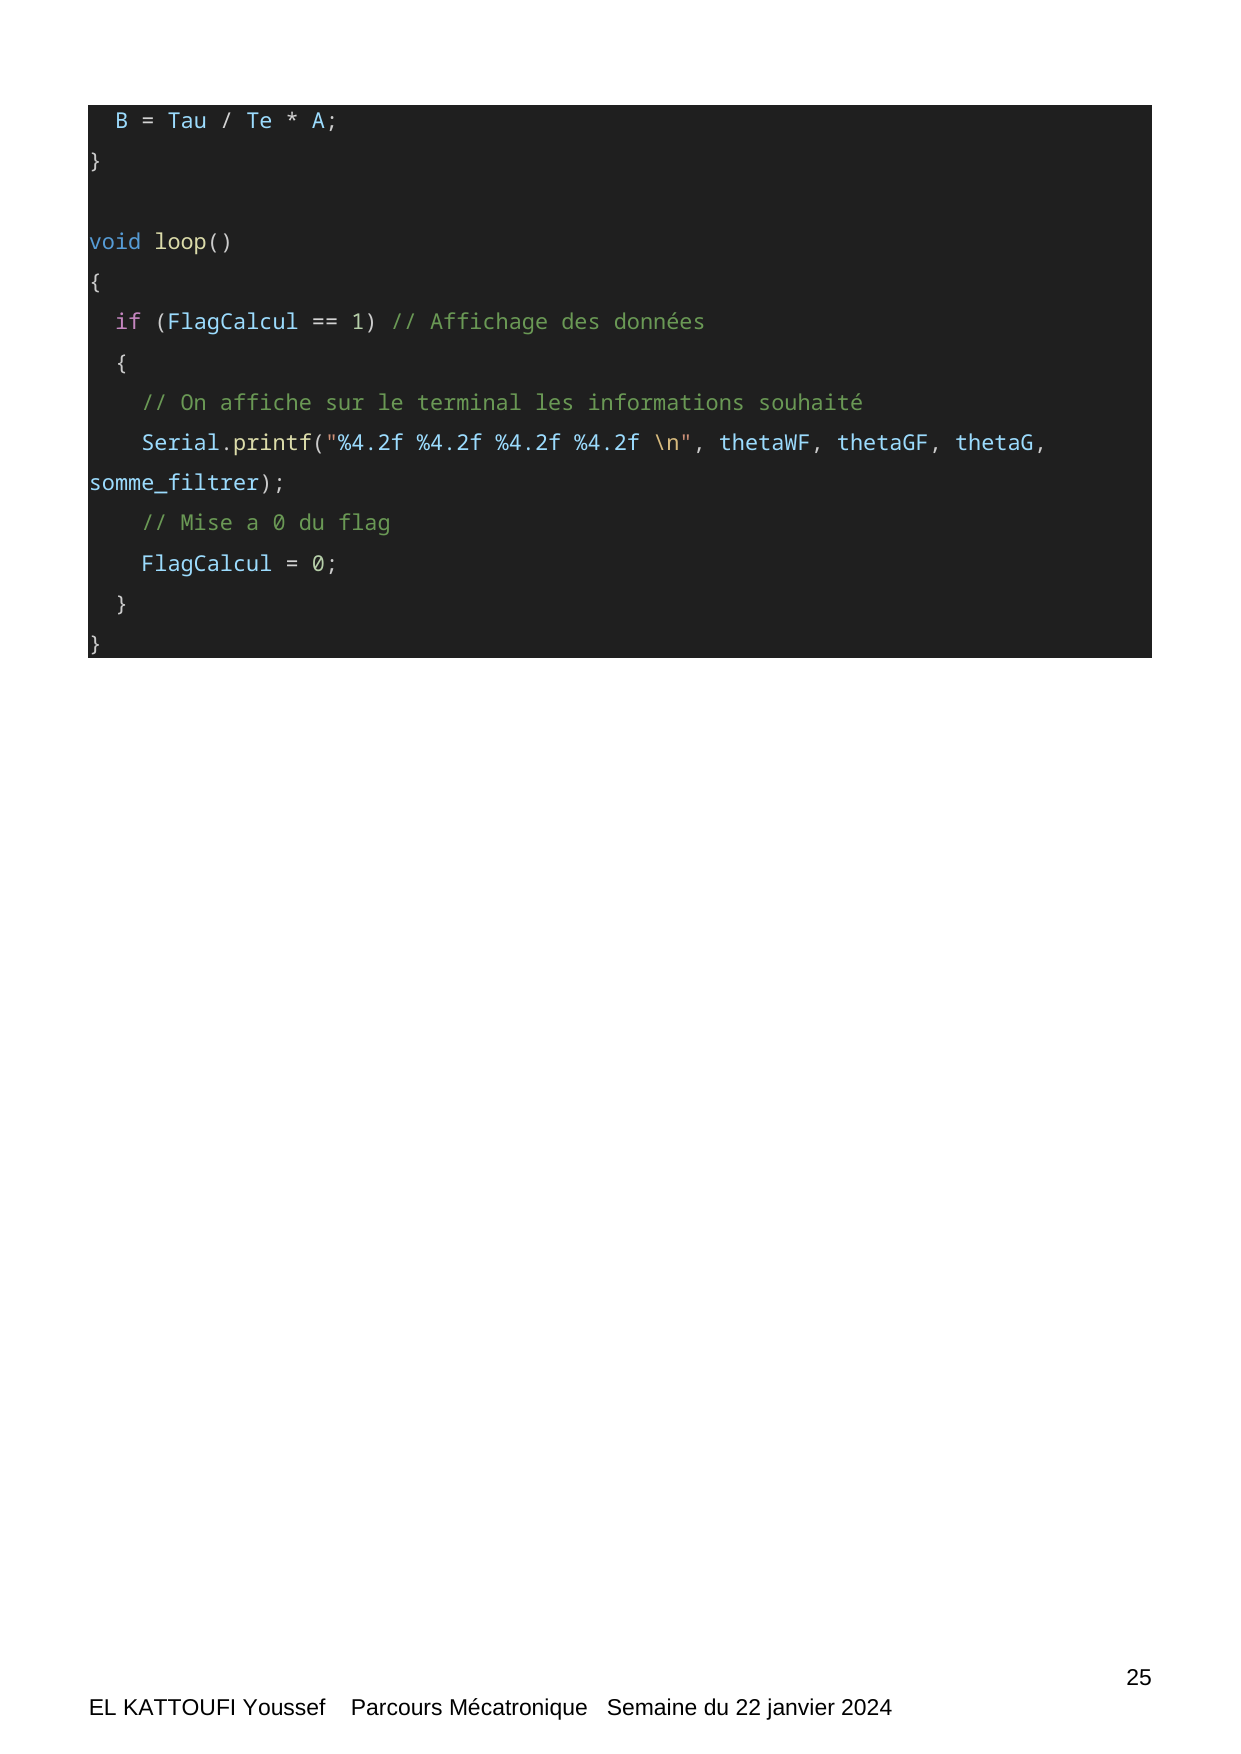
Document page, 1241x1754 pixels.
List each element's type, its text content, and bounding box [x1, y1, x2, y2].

text B = Tau / Te * A; [88, 105, 1152, 135]
text Serial.printf("%4.2f %4.2f %4.2f %4.2f \n", thetaWF, thetaGF, thetaG, somme_filtrer); [88, 427, 1152, 497]
text // Mise a 0 du flag [88, 507, 1152, 537]
text } [88, 628, 1152, 658]
text { [88, 346, 1152, 376]
text { [88, 266, 1152, 296]
text if (FlagCalcul == 1) // Affichage des données [88, 306, 1152, 336]
text // On affiche sur le terminal les informations souhaité [88, 387, 1152, 416]
text void loop() [88, 226, 1152, 256]
text } [88, 145, 1152, 175]
text } [88, 588, 1152, 617]
text FlagCalcul = 0; [88, 547, 1152, 577]
